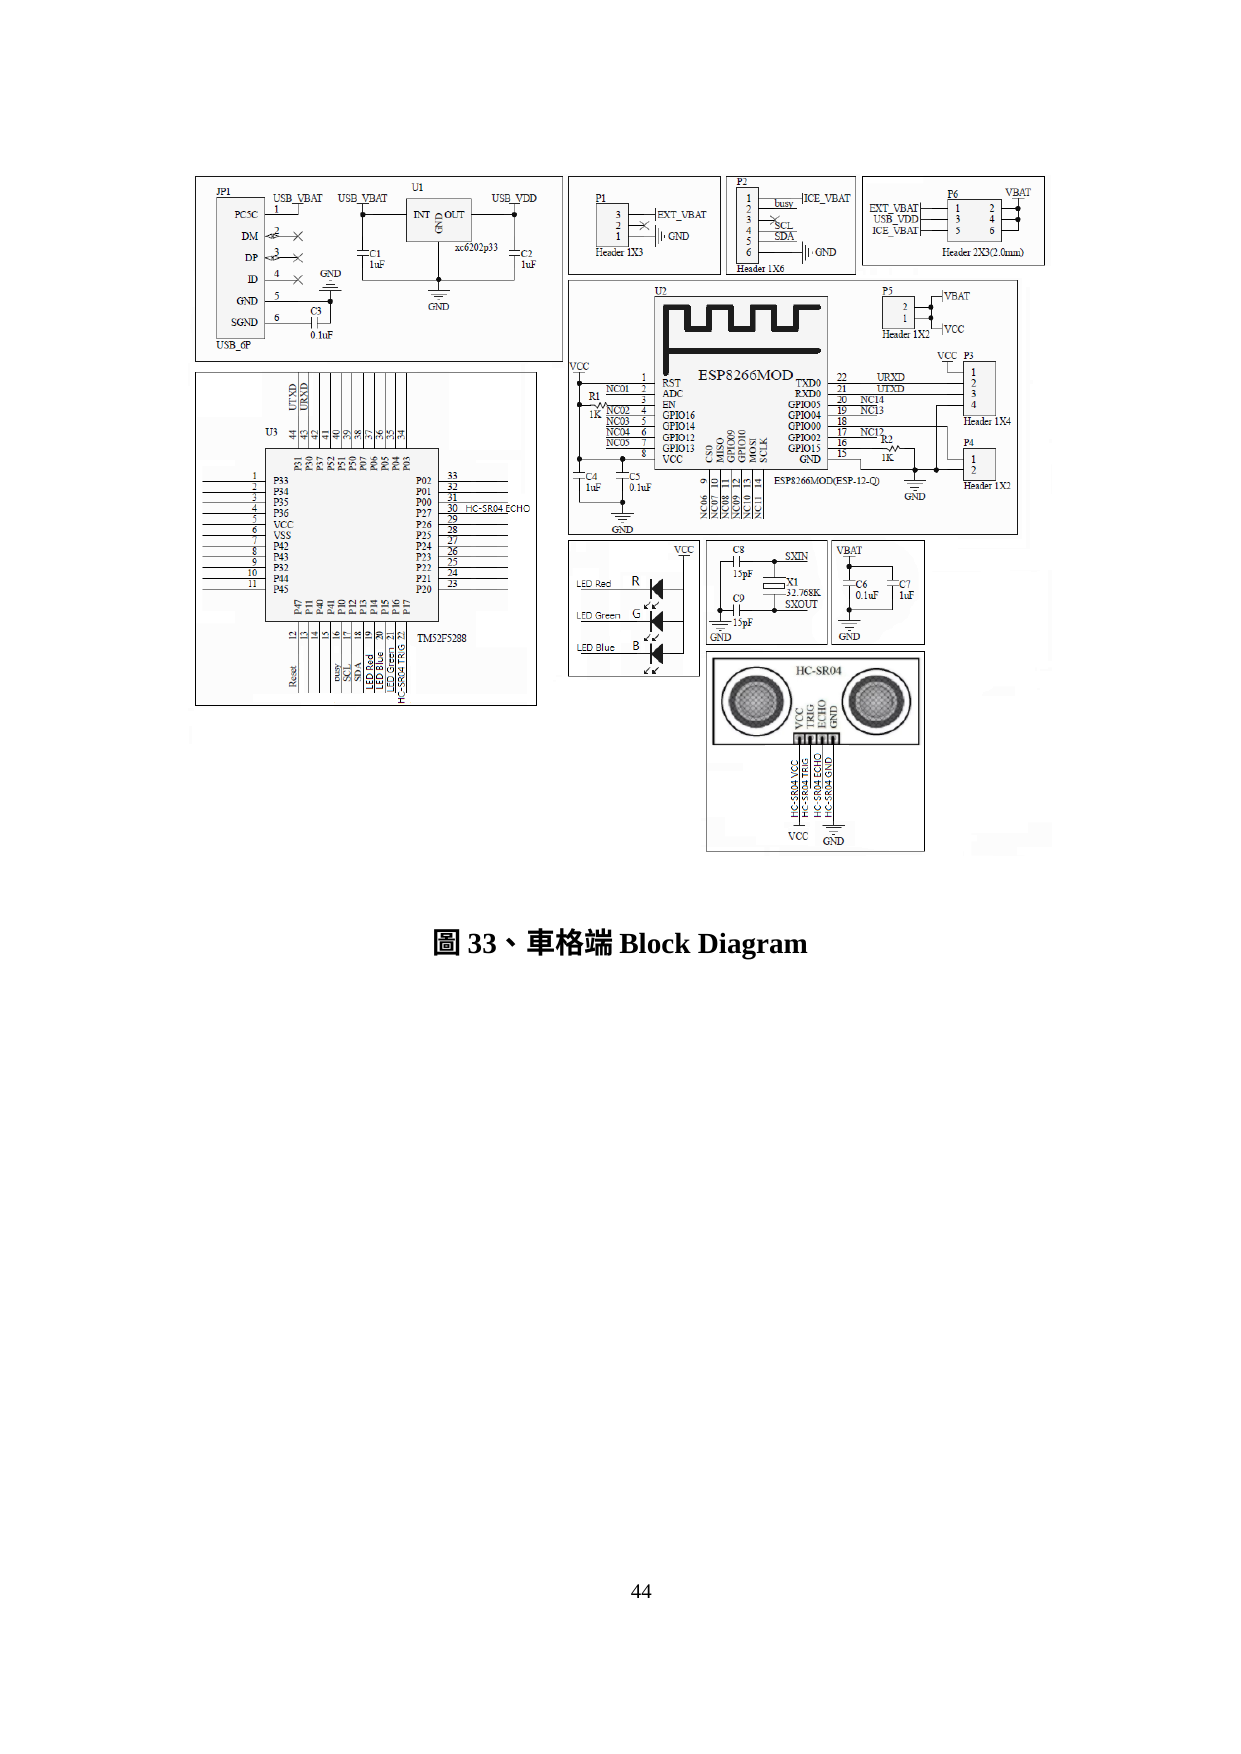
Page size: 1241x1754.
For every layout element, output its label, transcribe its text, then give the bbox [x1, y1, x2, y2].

text 圖33、車格端Block Diagram [187, 901, 1053, 980]
picture [188, 169, 1053, 856]
